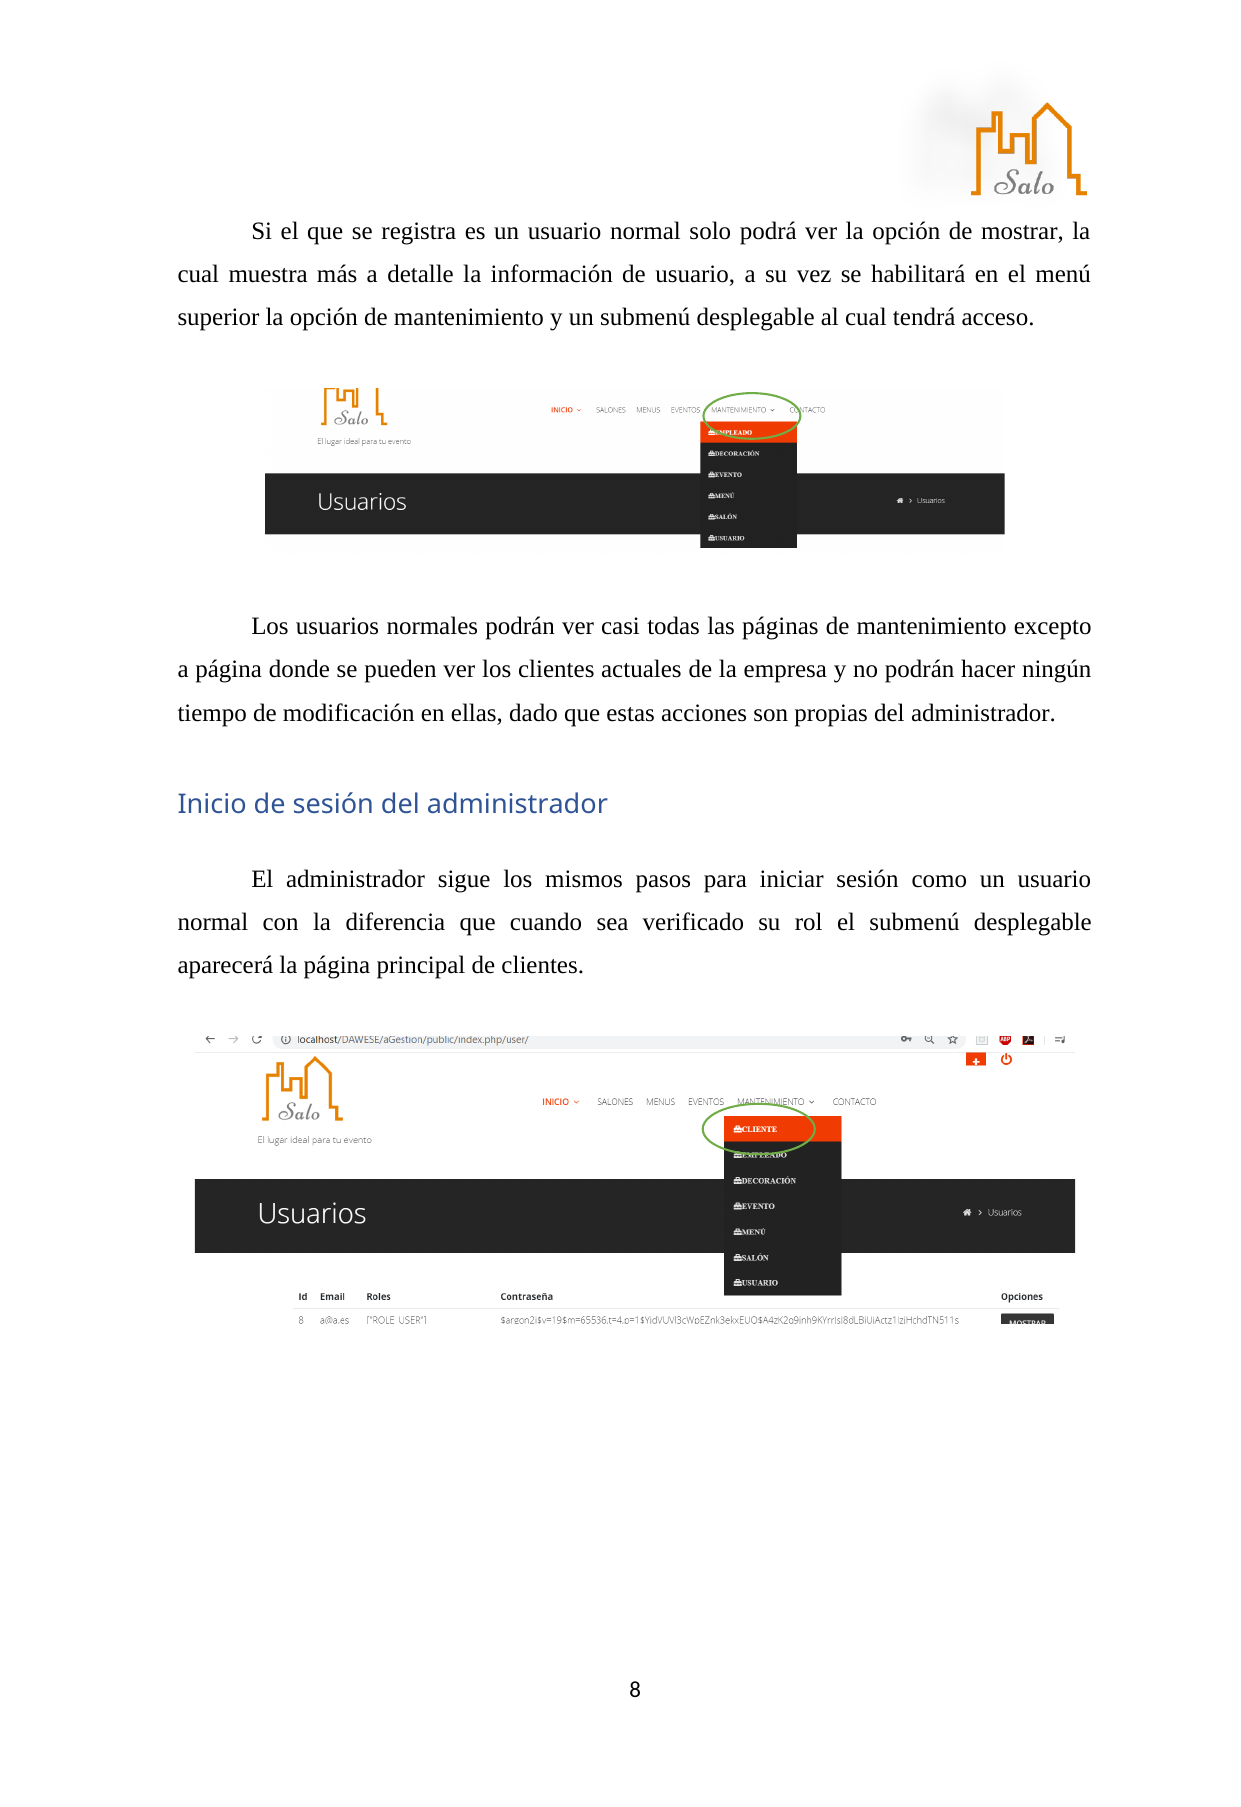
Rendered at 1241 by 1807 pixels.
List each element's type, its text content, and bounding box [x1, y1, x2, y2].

picture [265, 388, 1005, 555]
text Los usuarios normales podrán ver casi todas las páginas de mantenimiento excepto a página donde se pueden ver los clientes actuales de la empresa y no podrán hacer ningún tiempo de modificación en ellas, dado que estas acciones son propias del administrador. [177, 611, 1092, 726]
text El administrador sigue los mismos pasos para iniciar sesión como un usuario normal con la diferencia que cuando sea verificado su rol el submenú desplegable aparecerá la página principal de clientes. [177, 864, 1092, 979]
picture [194, 1036, 1075, 1324]
picture [964, 84, 1093, 213]
text Si el que se registra es un usuario normal solo podrá ver la opción de mostrar, la cual muestra más a detalle la información de usuario, a su vez se habilitará en el menú superior la opción de mantenimiento y un submenú desplegable al cual tendrá acceso. [177, 216, 1092, 331]
subtitle Inicio de sesión del administrador [177, 784, 1092, 821]
